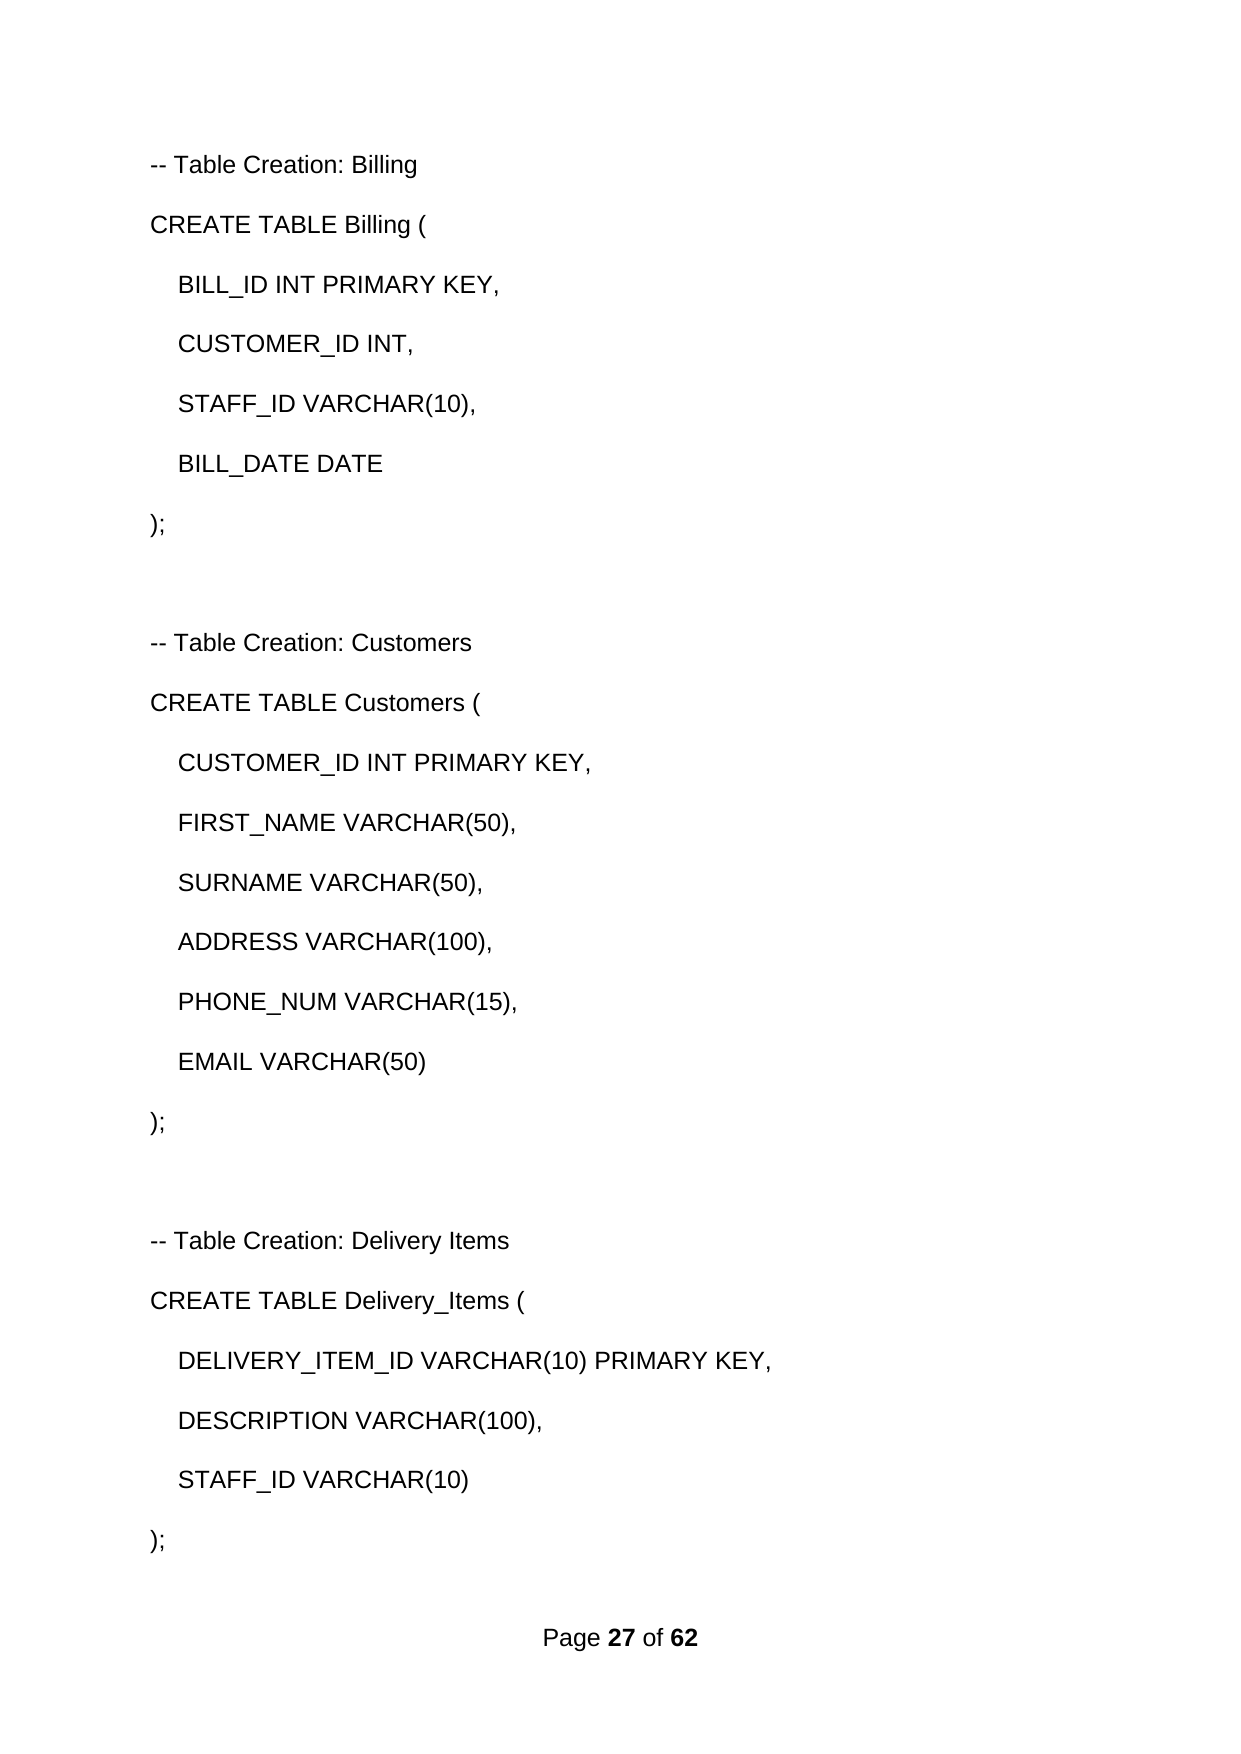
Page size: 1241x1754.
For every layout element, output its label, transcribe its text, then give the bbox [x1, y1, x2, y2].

text ); [150, 1107, 1090, 1135]
text DESCRIPTION VARCHAR(100), [150, 1406, 1090, 1434]
text CREATE TABLE Customers ( [150, 688, 1090, 717]
text PHONE_NUM VARCHAR(15), [150, 987, 1090, 1016]
text FIRST_NAME VARCHAR(50), [150, 808, 1090, 836]
text BILL_ID INT PRIMARY KEY, [150, 269, 1090, 298]
text STAFF_ID VARCHAR(10), [150, 389, 1090, 418]
text BILL_DATE DATE [150, 449, 1090, 478]
text CUSTOMER_ID INT, [150, 329, 1090, 358]
text -- Table Creation: Customers [150, 628, 1090, 657]
text -- Table Creation: Delivery Items [150, 1226, 1090, 1255]
text SURNAME VARCHAR(50), [150, 867, 1090, 896]
text CREATE TABLE Billing ( [150, 210, 1090, 238]
text ADDRESS VARCHAR(100), [150, 927, 1090, 956]
text EMAIL VARCHAR(50) [150, 1047, 1090, 1076]
text -- Table Creation: Billing [150, 150, 1090, 179]
text DELIVERY_ITEM_ID VARCHAR(10) PRIMARY KEY, [150, 1346, 1090, 1374]
text ); [150, 1525, 1090, 1554]
text CREATE TABLE Delivery_Items ( [150, 1286, 1090, 1315]
text CUSTOMER_ID INT PRIMARY KEY, [150, 748, 1090, 777]
text ); [150, 509, 1090, 537]
text STAFF_ID VARCHAR(10) [150, 1465, 1090, 1494]
